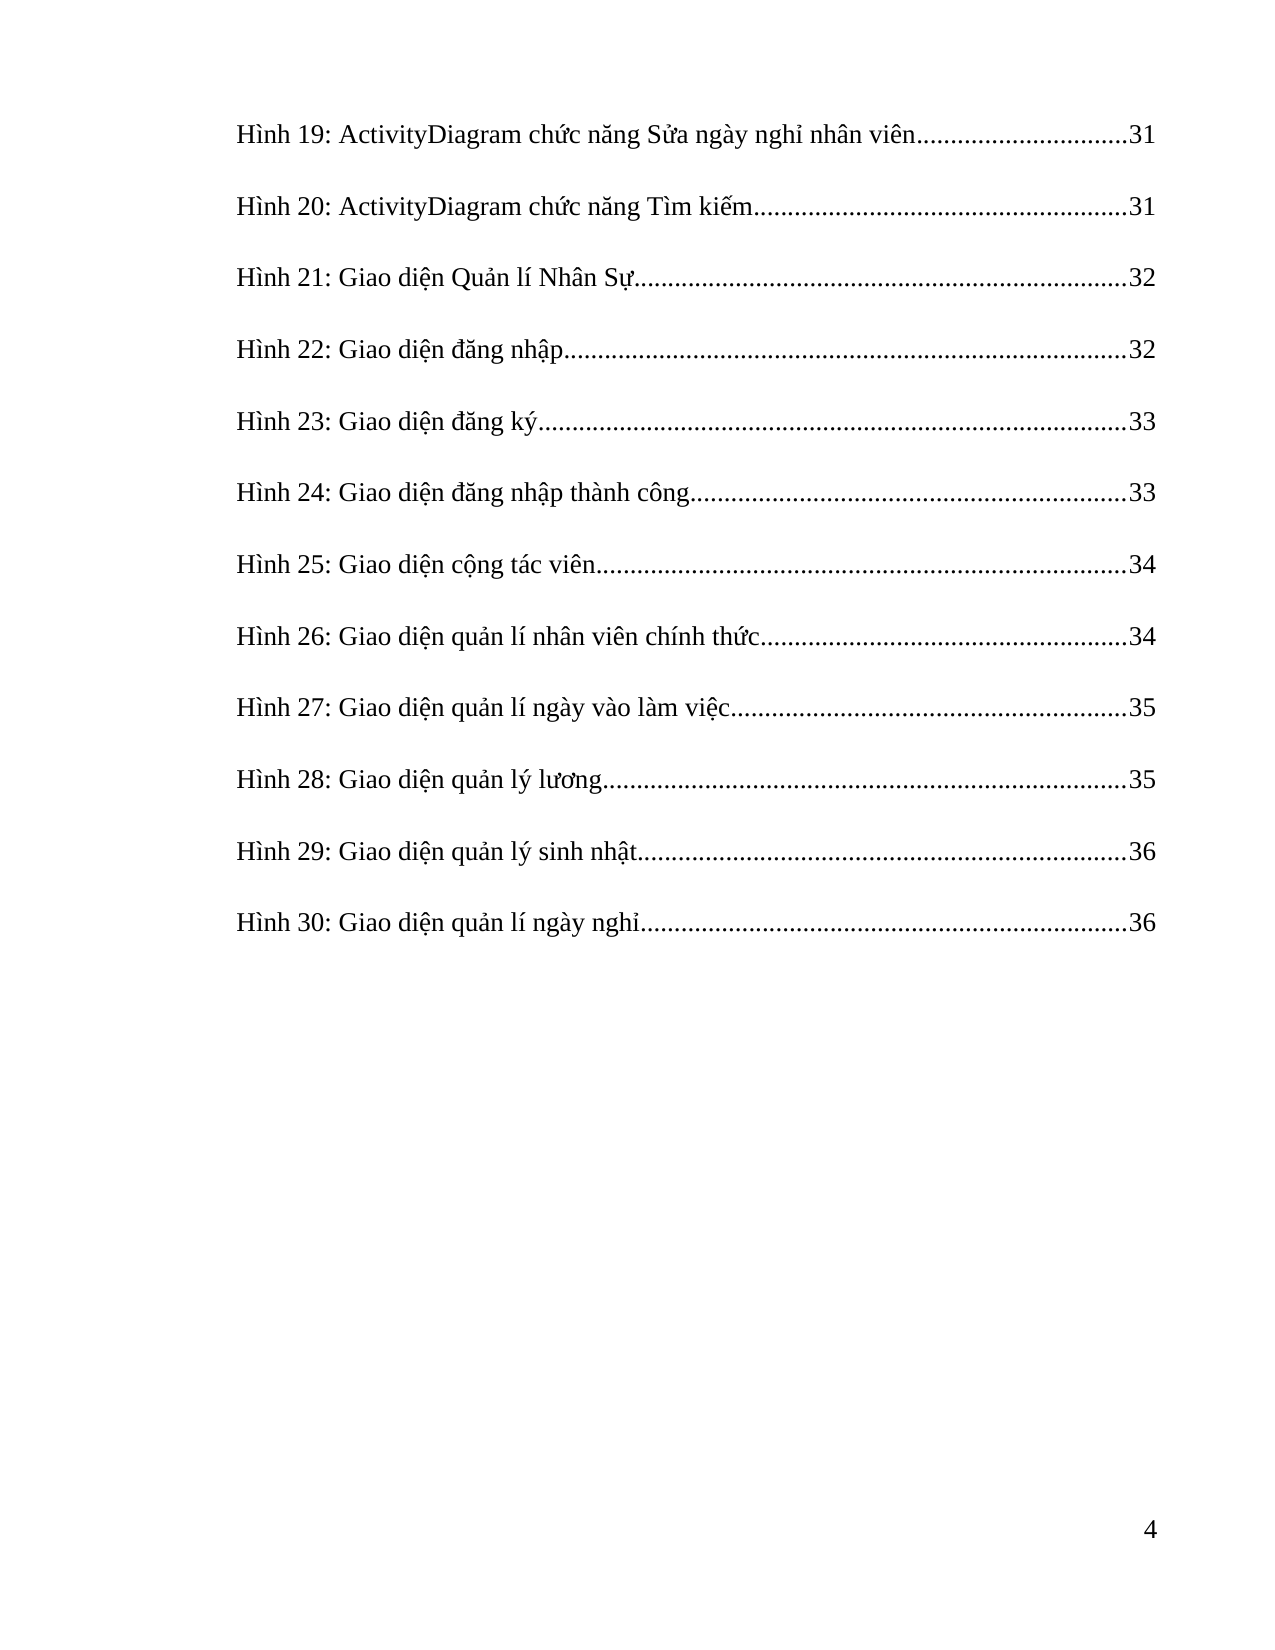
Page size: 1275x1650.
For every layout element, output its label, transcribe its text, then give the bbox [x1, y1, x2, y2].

text Hình 24: Giao diện đăng nhập thành công 33 [177, 476, 1157, 508]
text Hình 29: Giao diện quản lý sinh nhật 36 [177, 835, 1157, 866]
text Hình 20: ActivityDiagram chức năng Tìm kiếm 31 [177, 190, 1157, 221]
text Hình 26: Giao diện quản lí nhân viên chính thức 34 [177, 620, 1157, 651]
text Hình 19: ActivityDiagram chức năng Sửa ngày nghỉ nhân viên 31 [177, 118, 1157, 149]
text Hình 21: Giao diện Quản lí Nhân Sự 32 [177, 261, 1157, 293]
text Hình 22: Giao diện đăng nhập 32 [177, 333, 1157, 364]
text Hình 27: Giao diện quản lí ngày vào làm việc 35 [177, 691, 1157, 723]
text Hình 23: Giao diện đăng ký 33 [177, 405, 1157, 436]
text Hình 28: Giao diện quản lý lương 35 [177, 763, 1157, 794]
text Hình 30: Giao diện quản lí ngày nghỉ 36 [177, 906, 1157, 938]
text Hình 25: Giao diện cộng tác viên 34 [177, 548, 1157, 579]
